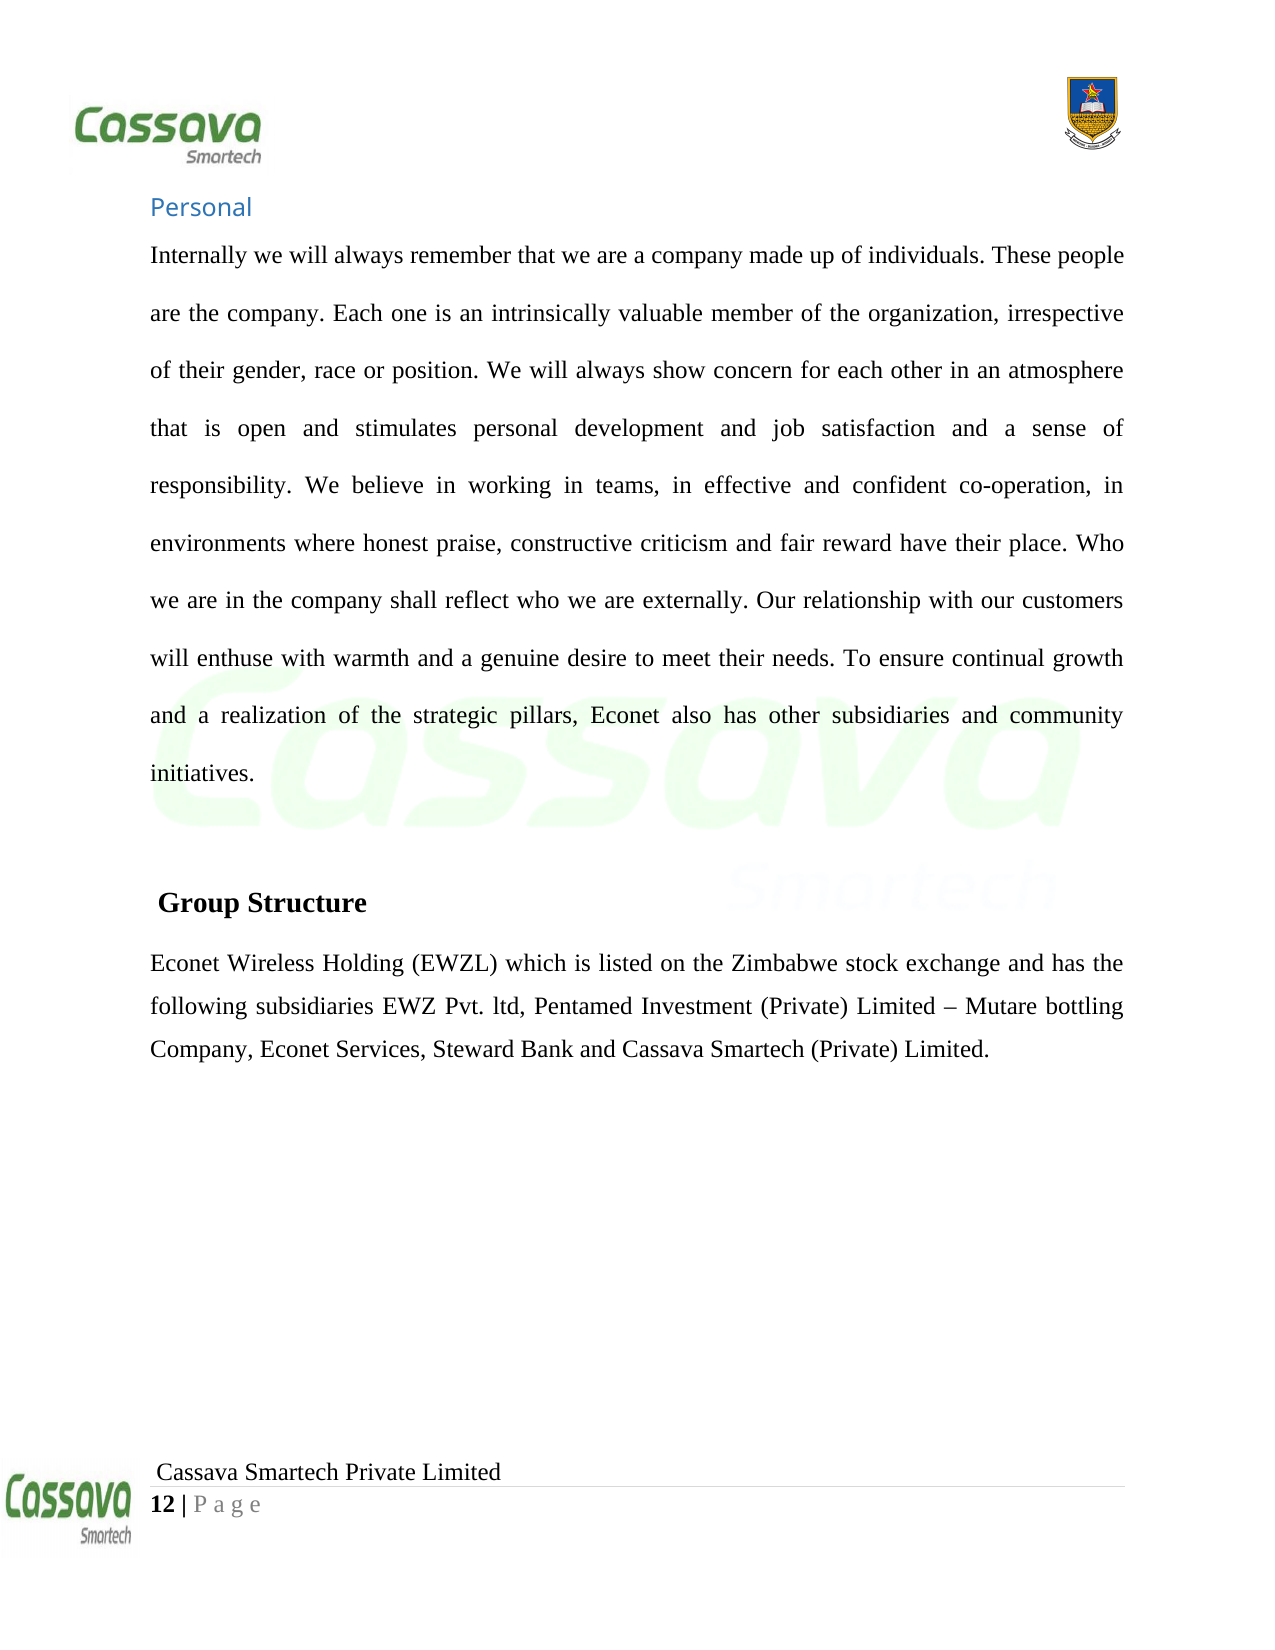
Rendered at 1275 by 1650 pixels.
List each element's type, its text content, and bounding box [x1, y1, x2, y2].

picture [1, 1458, 140, 1558]
text Econet Wireless Holding (EWZL) which is listed on the Zimbabwe stock exchange and has the following subsidiaries EWZ Pvt. ltd, Pentamed Investment (Private) Limited – Mutare bottling Company, Econet Services, Steward Bank and Cassava Smartech (Private) Limited. [150, 948, 1125, 1063]
text Internally we will always remember that we are a company made up of individuals. These people are the company. Each one is an intrinsically valuable member of the organization, irrespective of their gender, race or position. We will always show concern for each other in an atmosphere that is open and stimulates personal development and job satisfaction and a sense of responsibility. We believe in working in teams, in effective and confident co-operation, in environments where honest praise, constructive criticism and fair reward have their place. Who we are in the company shall reflect who we are externally. Our relationship with our customers will enthuse with warmth and a genuine desire to meet their needs. To ensure continual growth and a realization of the strategic pillars, Econet also has other subsidiaries and community initiatives. [150, 241, 1125, 787]
subtitle Personal [150, 189, 1125, 223]
picture [1061, 75, 1125, 161]
picture [68, 95, 275, 175]
subtitle Group Structure [150, 886, 1125, 919]
